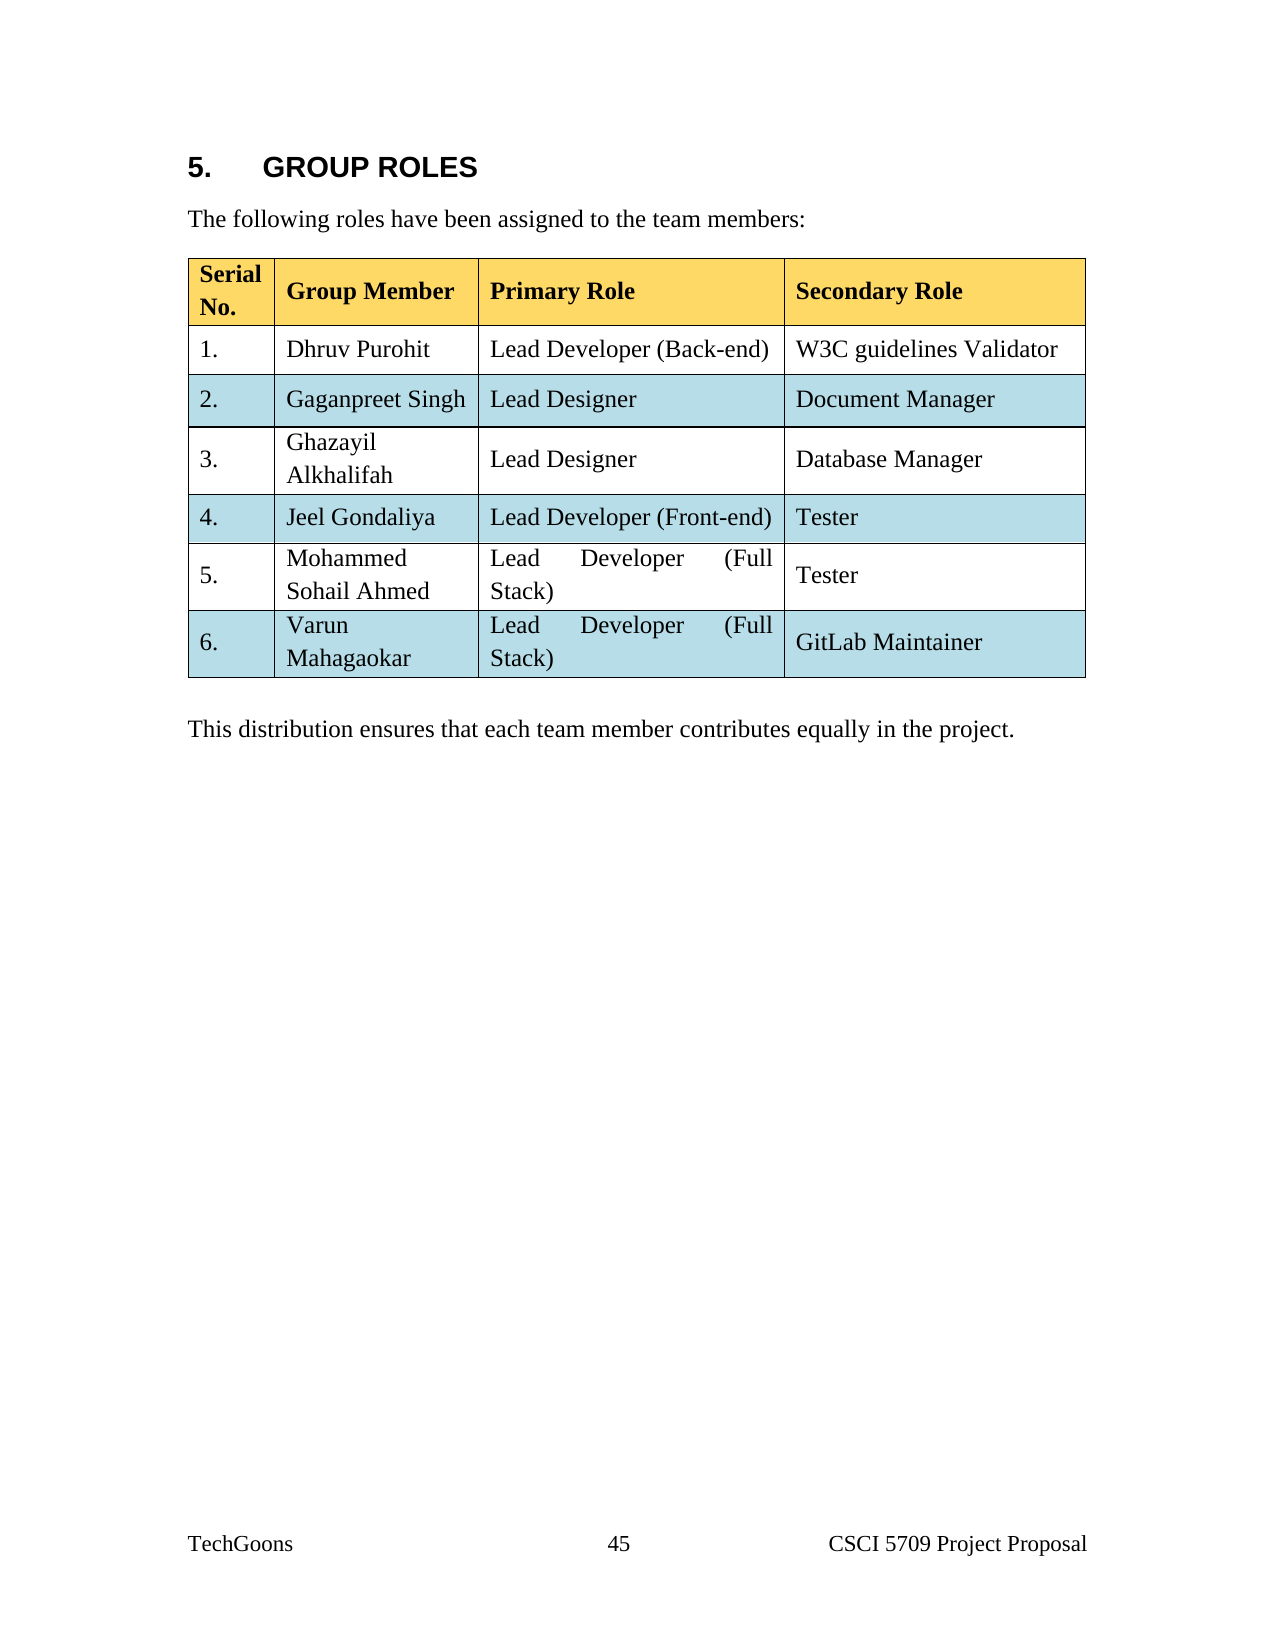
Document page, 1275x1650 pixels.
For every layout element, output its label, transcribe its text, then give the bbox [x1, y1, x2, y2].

table_cell Lead Developer (Back-end) [479, 326, 784, 374]
table_cell GitLab Maintainer [785, 611, 1085, 677]
table_cell Tester [785, 544, 1085, 609]
table_cell 2. [189, 375, 274, 426]
table_cell 3. [189, 428, 274, 493]
table_header Primary Role [479, 259, 784, 325]
table_cell Lead Developer (Front-end) [479, 495, 784, 542]
table_cell Ghazayil Alkhalifah [275, 428, 478, 493]
table_cell Lead Developer (Full Stack) [479, 611, 784, 677]
table_cell 1. [189, 326, 274, 374]
table_cell Gaganpreet Singh [275, 375, 478, 426]
table_cell Document Manager [785, 375, 1085, 426]
table_cell 5. [189, 544, 274, 609]
table_cell Lead Designer [479, 428, 784, 493]
table_header Serial No. [189, 259, 274, 325]
subtitle GROUP ROLES [187, 150, 1087, 183]
table_cell W3C guidelines Validator [785, 326, 1085, 374]
table_cell 4. [189, 495, 274, 542]
table_cell Jeel Gondaliya [275, 495, 478, 542]
table_cell Tester [785, 495, 1085, 542]
table_cell Mohammed Sohail Ahmed [275, 544, 478, 609]
table_cell Database Manager [785, 428, 1085, 493]
text This distribution ensures that each team member contributes equally in the project. [187, 714, 1087, 742]
table_cell Lead Designer [479, 375, 784, 426]
text The following roles have been assigned to the team members: [187, 204, 1087, 233]
table_header Secondary Role [785, 259, 1085, 325]
table_cell Varun Mahagaokar [275, 611, 478, 677]
table_cell Lead Developer (Full Stack) [479, 544, 784, 609]
table_cell Dhruv Purohit [275, 326, 478, 374]
table_header Group Member [275, 259, 478, 325]
table_cell 6. [189, 611, 274, 677]
